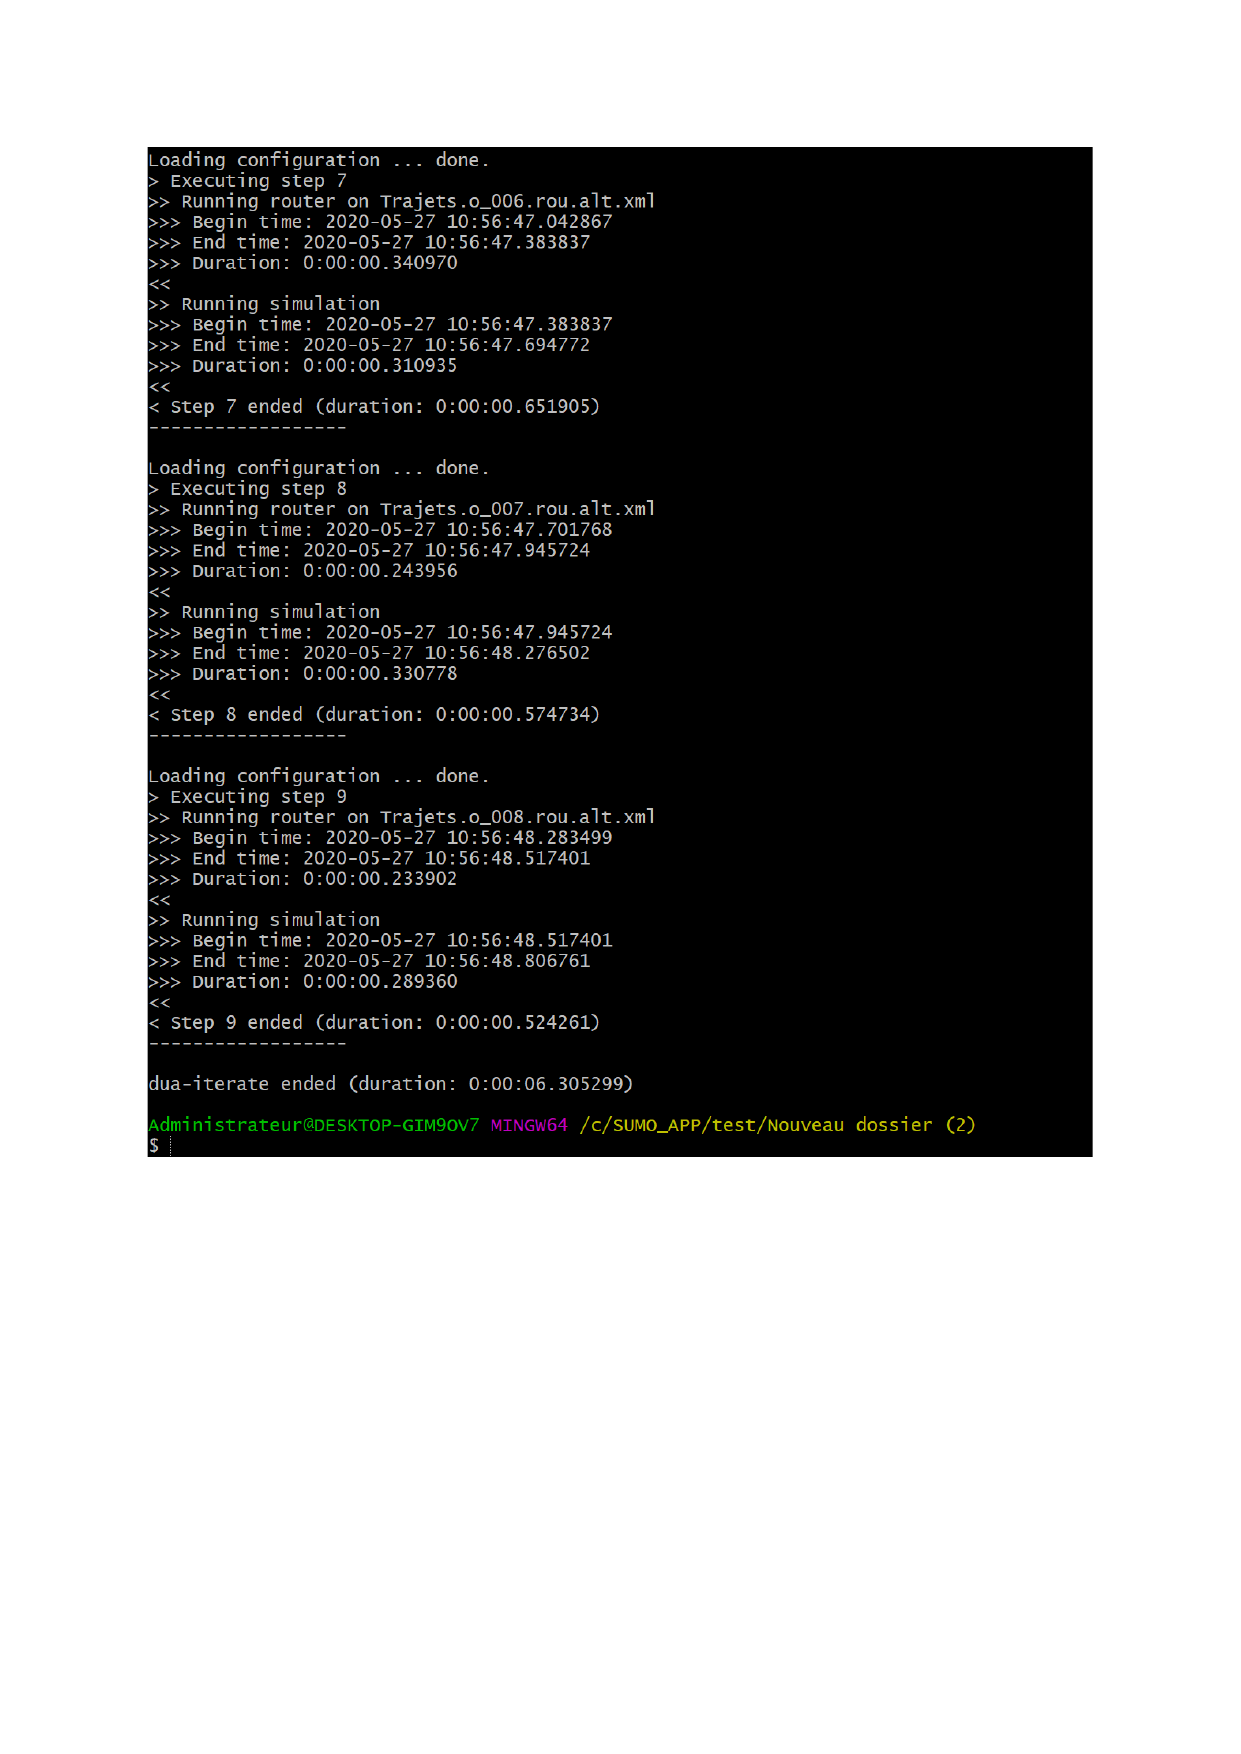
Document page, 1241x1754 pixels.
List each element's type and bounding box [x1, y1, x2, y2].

picture [147, 147, 1093, 1157]
